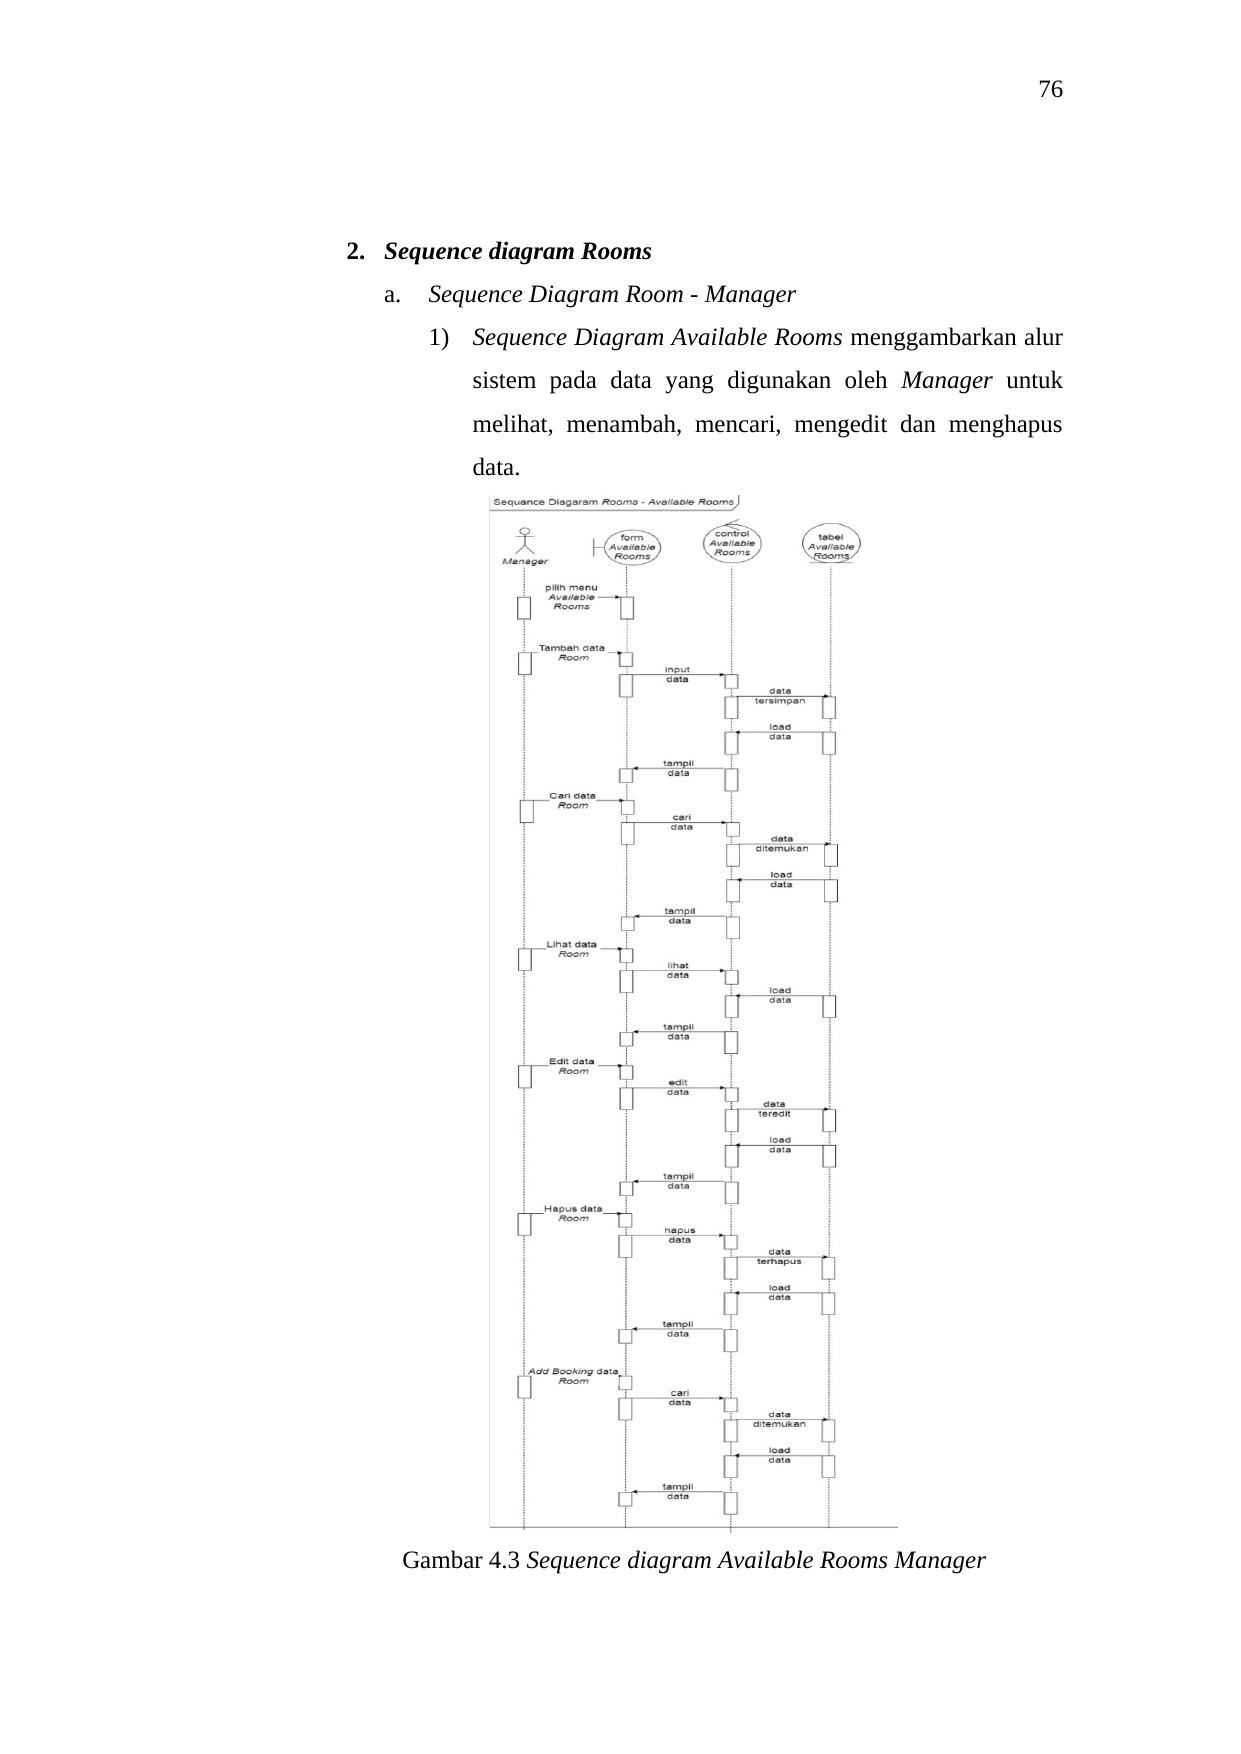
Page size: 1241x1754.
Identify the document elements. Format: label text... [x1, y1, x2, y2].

list Sequence Diagram Available Rooms menggambarkan alur sistem pada data yang digunakan oleh Manager untuk melihat, menambah, mencari, mengedit dan menghapus data. [428, 322, 1063, 481]
picture [489, 495, 898, 1533]
list Sequence Diagram Room - Manager [384, 279, 1063, 308]
text Gambar 4.3 Sequence diagram Available Rooms Manager [281, 1546, 1063, 1574]
list Sequence diagram Rooms [346, 236, 1063, 265]
